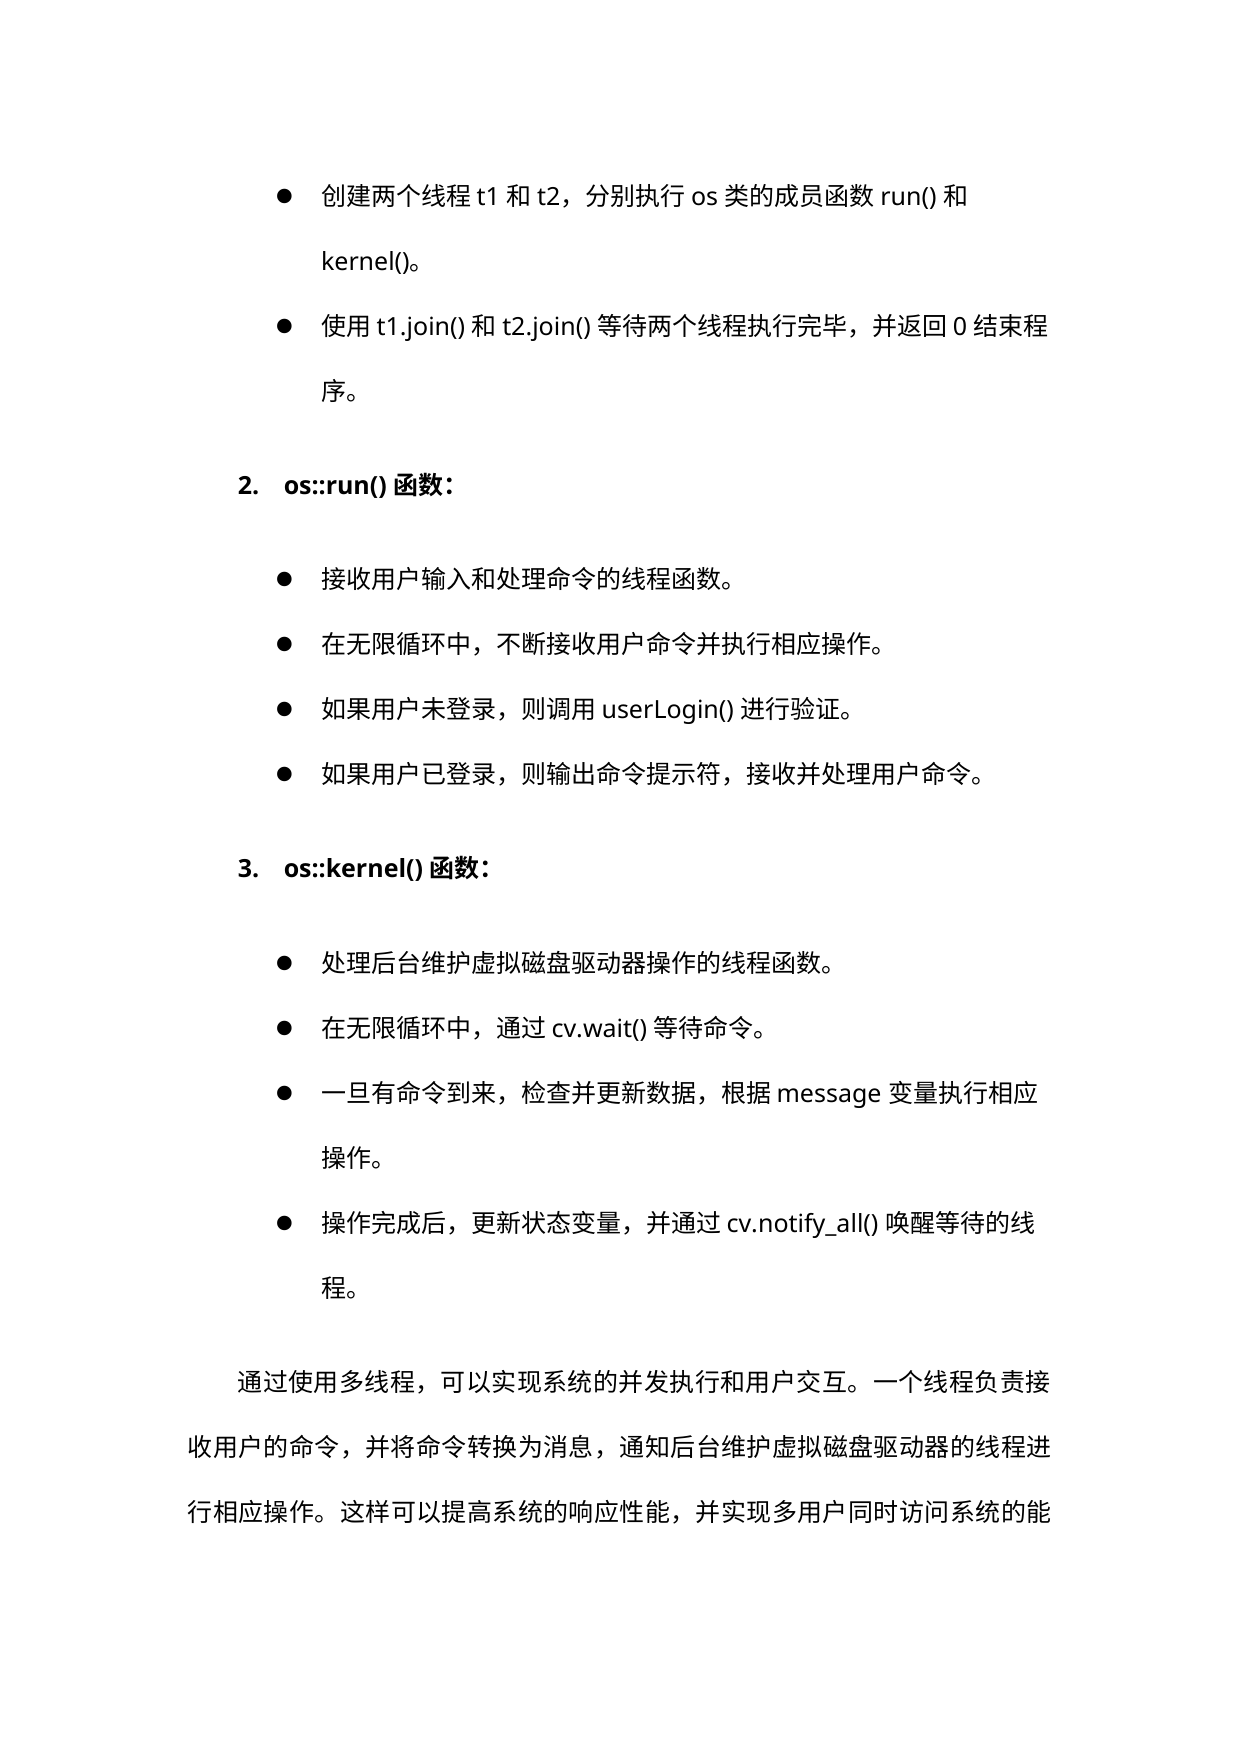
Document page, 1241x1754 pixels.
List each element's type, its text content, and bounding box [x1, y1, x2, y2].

list 一旦有命令到来，检查并更新数据，根据 message 变量执行相应操作。 [275, 1059, 1053, 1189]
list 接收用户输入和处理命令的线程函数。 [275, 545, 1053, 610]
list 如果用户未登录，则调用 userLogin() 进行验证。 [275, 675, 1053, 740]
list 处理后台维护虚拟磁盘驱动器操作的线程函数。 [275, 929, 1053, 994]
list os::run() 函数： [238, 451, 1053, 516]
list 如果用户已登录，则输出命令提示符，接收并处理用户命令。 [275, 740, 1053, 805]
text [187, 1348, 1053, 1543]
list 在无限循环中，通过 cv.wait() 等待命令。 [275, 994, 1053, 1059]
list 使用 t1.join() 和 t2.join() 等待两个线程执行完毕，并返回 0 结束程序。 [275, 292, 1053, 422]
list 操作完成后，更新状态变量，并通过 cv.notify_all() 唤醒等待的线程。 [275, 1189, 1053, 1319]
list 创建两个线程 t1 和 t2，分别执行 os 类的成员函数 run() 和 kernel()。 [275, 162, 1053, 292]
list os::kernel() 函数： [238, 834, 1053, 899]
list 在无限循环中，不断接收用户命令并执行相应操作。 [275, 610, 1053, 675]
